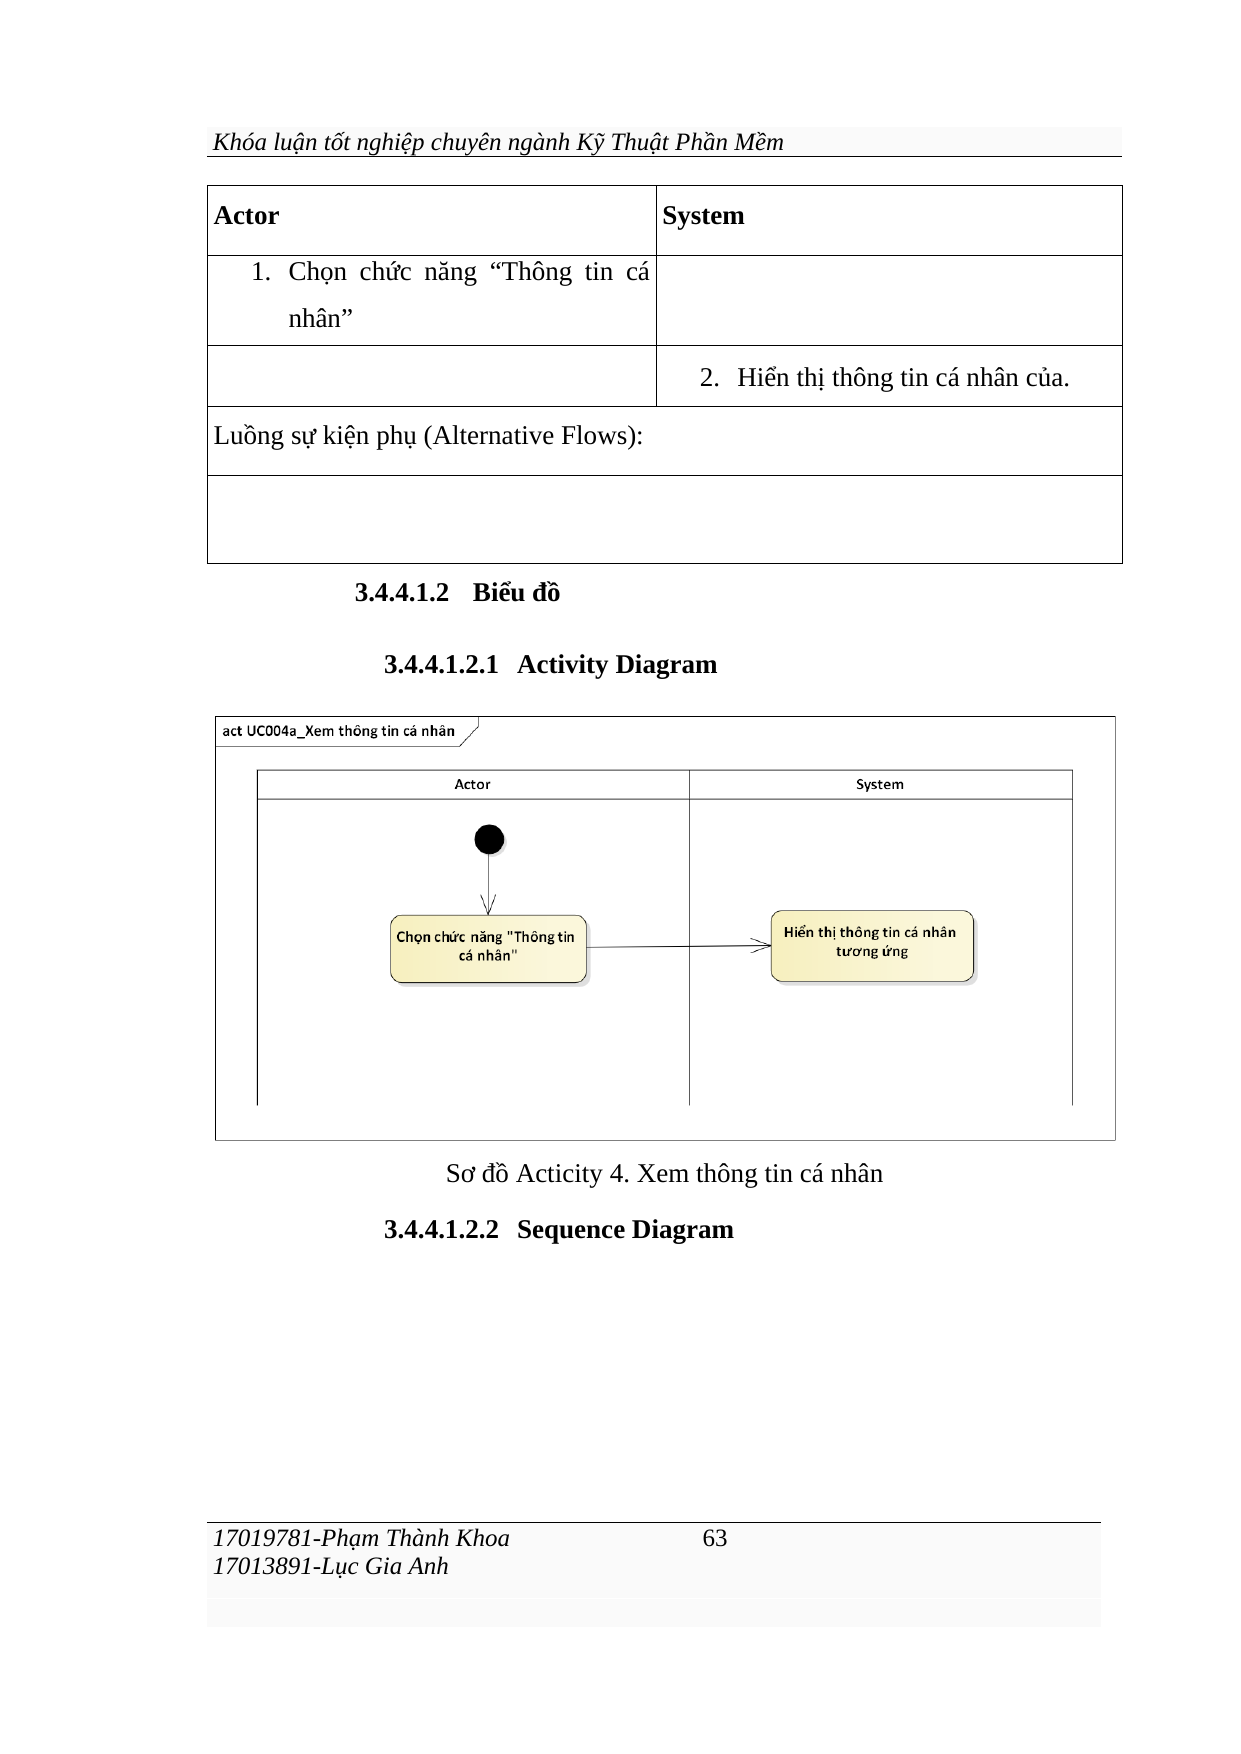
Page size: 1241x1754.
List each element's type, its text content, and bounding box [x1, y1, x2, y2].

subtitle Biểu đồ [354, 577, 1122, 608]
table_cell [208, 346, 656, 406]
subtitle Sequence Diagram [369, 1213, 1122, 1244]
table_cell Actor [208, 186, 656, 254]
table_cell System [657, 186, 1122, 254]
table_cell [208, 476, 1122, 563]
picture [206, 707, 1123, 1148]
table_cell Luồng sự kiện phụ (Alternative Flows): [208, 407, 1122, 475]
text Sơ đồ Acticity 4. Xem thông tin cá nhân [207, 1157, 1122, 1188]
subtitle Activity Diagram [369, 648, 1122, 679]
table_cell Hiển thị thông tin cá nhân của. [657, 346, 1122, 406]
table_cell Chọn chức năng “Thông tin cá nhân” [208, 256, 656, 345]
table_cell [657, 256, 1122, 345]
